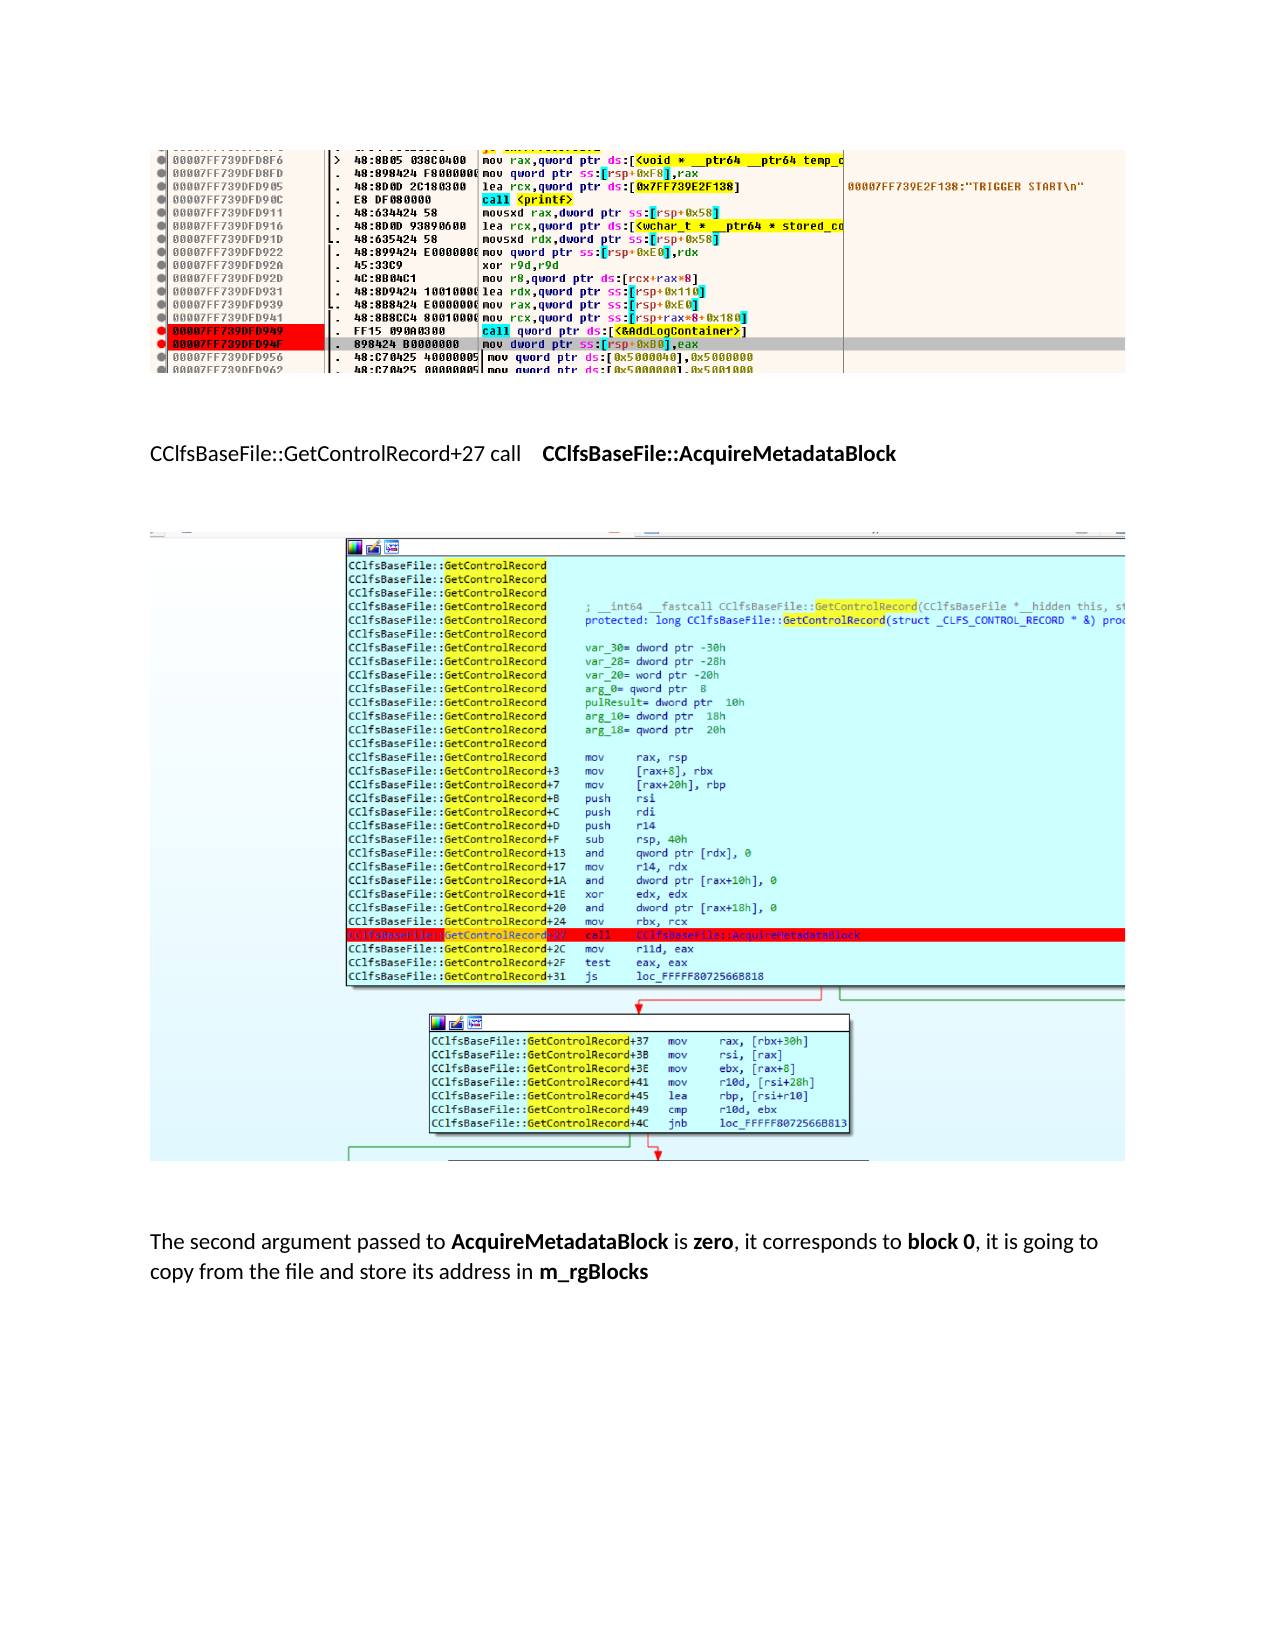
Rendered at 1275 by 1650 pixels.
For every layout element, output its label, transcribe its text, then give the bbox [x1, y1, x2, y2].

picture [150, 532, 1125, 1161]
picture [150, 150, 1125, 373]
text The second argument passed to AcquireMetadataBlock is zero, it corresponds to block 0, it is going to copy from the file and store its address in m_rgBlocks . [150, 1227, 1125, 1285]
text CClfsBaseFile::GetControlRecord+27 call CClfsBaseFile::AcquireMetadataBlock [150, 439, 1125, 467]
